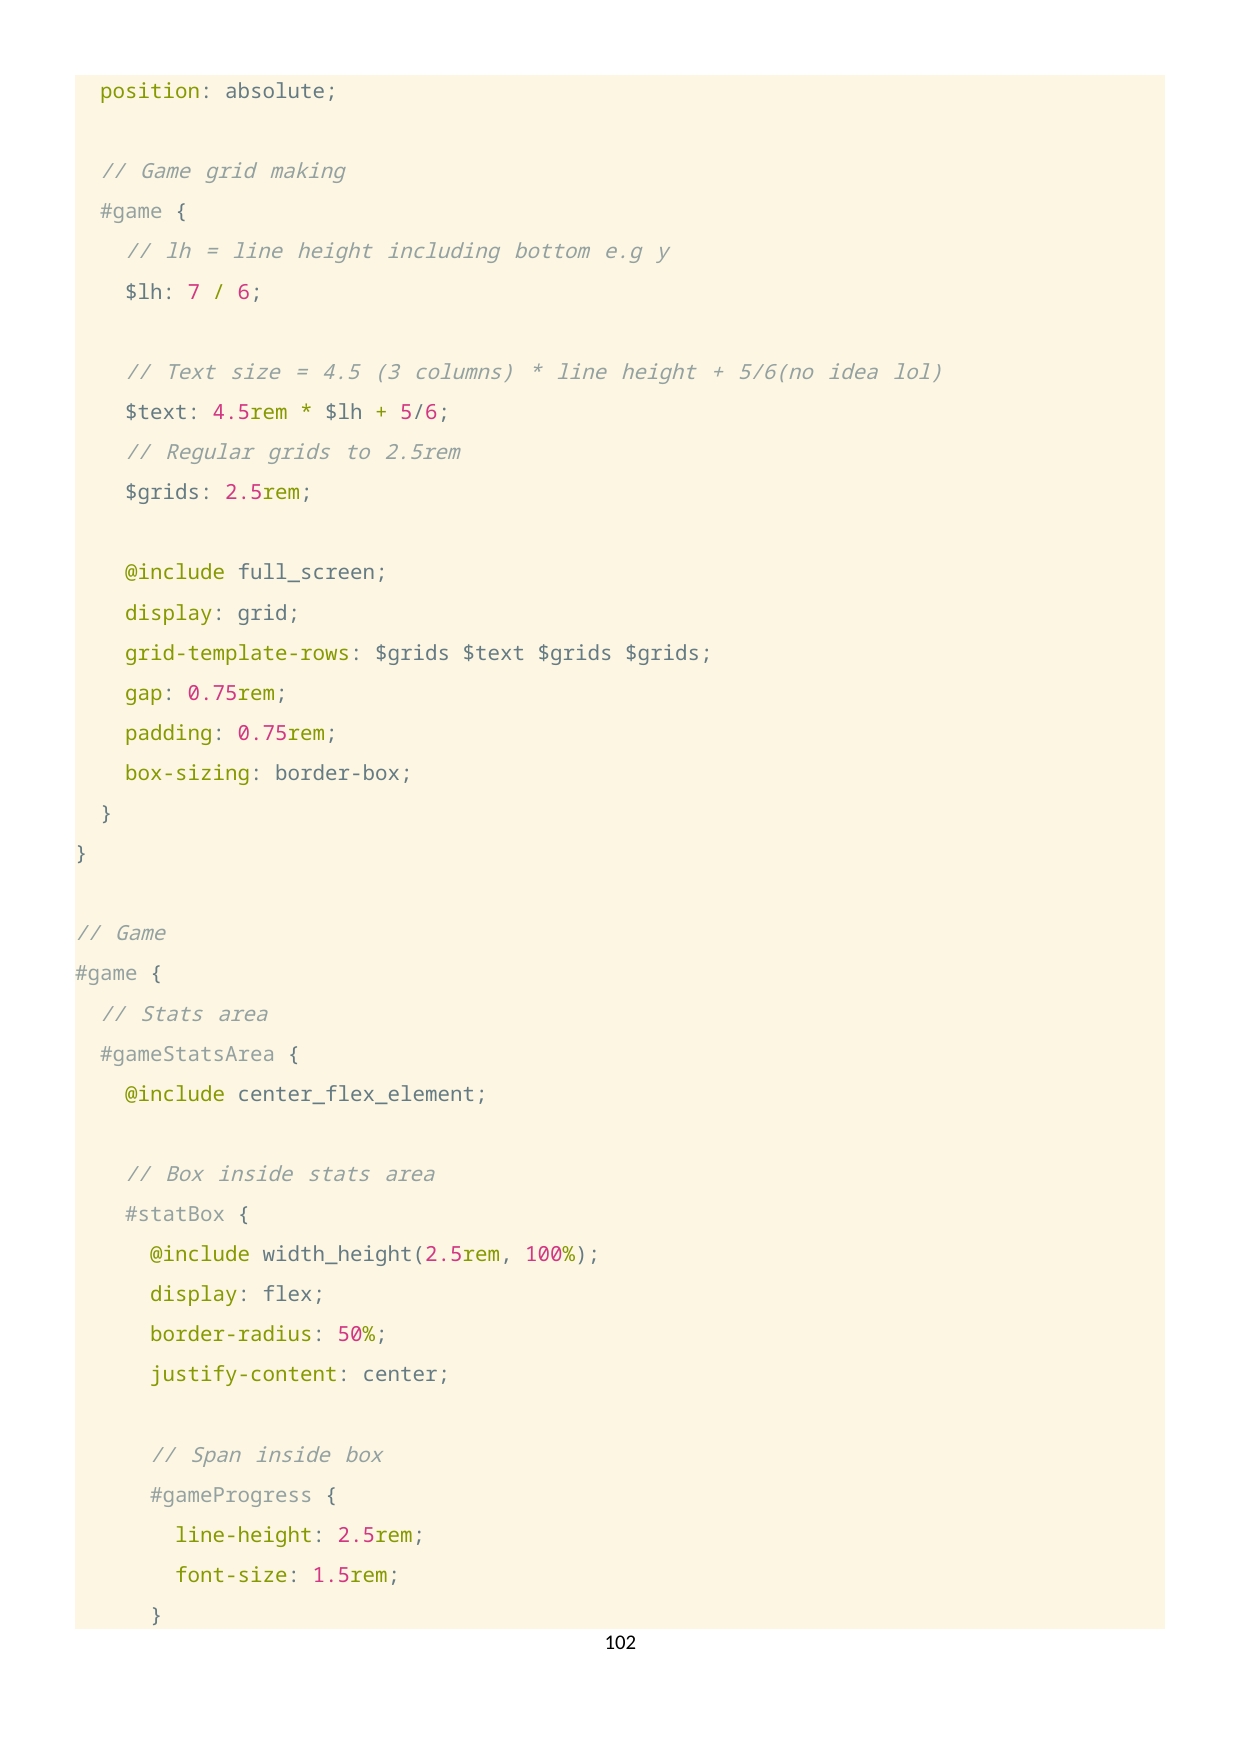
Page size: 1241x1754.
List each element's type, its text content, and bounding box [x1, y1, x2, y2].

text // Game grid making [75, 155, 1165, 185]
text grid-template-rows: $grids $text $grids $grids; [75, 636, 1165, 666]
text gap: 0.75rem; [75, 677, 1165, 706]
text display: grid; [75, 596, 1165, 626]
text // Text size = 4.5 (3 columns) * line height + 5/6(no idea lol) [75, 356, 1165, 385]
text @include center_flex_element; [75, 1078, 1165, 1107]
text @include full_screen; [75, 556, 1165, 586]
text font-size: 1.5rem; [75, 1559, 1165, 1588]
text box-sizing: border-box; [75, 757, 1165, 786]
text $text: 4.5rem * $lh + 5/6; [75, 396, 1165, 426]
text @include width_height(2.5rem, 100%); [75, 1238, 1165, 1268]
text display: flex; [75, 1278, 1165, 1308]
text line-height: 2.5rem; [75, 1519, 1165, 1548]
text #gameStatsArea { [75, 1037, 1165, 1067]
text } [75, 797, 1165, 827]
text } [75, 837, 1165, 867]
text // Span inside box [75, 1438, 1165, 1468]
text $lh: 7 / 6; [75, 276, 1165, 305]
text // Stats area [75, 997, 1165, 1027]
text // Regular grids to 2.5rem [75, 436, 1165, 466]
text $grids: 2.5rem; [75, 476, 1165, 506]
text #game { [75, 957, 1165, 987]
text // Box inside stats area [75, 1158, 1165, 1187]
text } [75, 1599, 1165, 1629]
text // lh = line height including bottom e.g y [75, 235, 1165, 265]
text padding: 0.75rem; [75, 717, 1165, 746]
text #statBox { [75, 1198, 1165, 1228]
text #game { [75, 195, 1165, 225]
text justify-content: center; [75, 1358, 1165, 1388]
text #gameProgress { [75, 1479, 1165, 1508]
text position: absolute; [75, 75, 1165, 105]
text border-radius: 50%; [75, 1318, 1165, 1348]
text // Game [75, 917, 1165, 947]
